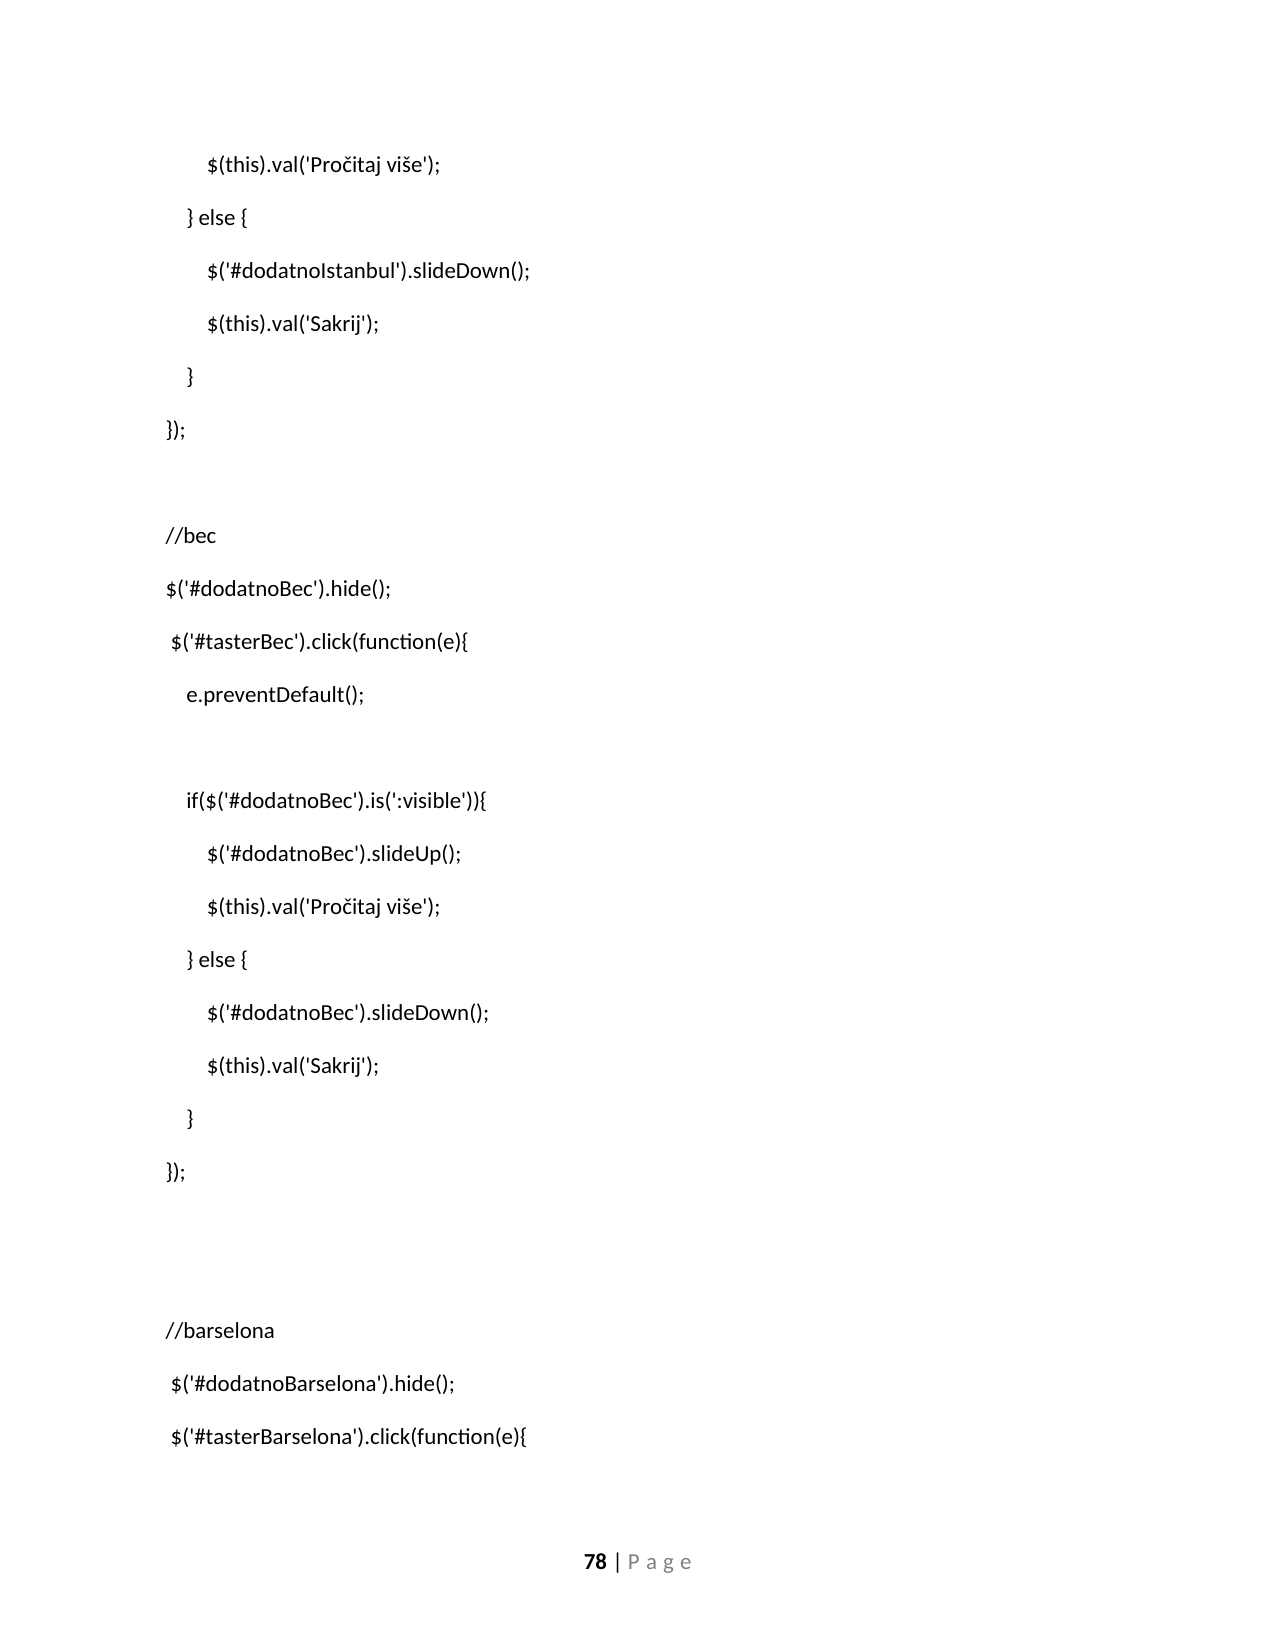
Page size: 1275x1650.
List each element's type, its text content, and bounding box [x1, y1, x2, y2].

text $('#dodatnoBec').hide(); [150, 574, 1125, 602]
text e.preventDefault(); [150, 680, 1125, 708]
text $('#dodatnoBarselona').hide(); [150, 1369, 1125, 1397]
text } else { [150, 203, 1125, 231]
text $(this).val('Pročitaj više'); [150, 892, 1125, 920]
text $('#dodatnoBec').slideUp(); [150, 839, 1125, 867]
text }); [150, 1157, 1125, 1185]
text //bec [150, 521, 1125, 549]
text } [150, 1104, 1125, 1132]
text $(this).val('Pročitaj više'); [150, 150, 1125, 178]
text $('#dodatnoIstanbul').slideDown(); [150, 256, 1125, 284]
text $(this).val('Sakrij'); [150, 309, 1125, 337]
text //barselona [150, 1316, 1125, 1344]
text $('#tasterBarselona').click(function(e){ [150, 1422, 1125, 1451]
text $('#tasterBec').click(function(e){ [150, 627, 1125, 655]
text if($('#dodatnoBec').is(':visible')){ [150, 786, 1125, 814]
text $('#dodatnoBec').slideDown(); [150, 998, 1125, 1026]
text } else { [150, 945, 1125, 973]
text $(this).val('Sakrij'); [150, 1051, 1125, 1079]
text } [150, 362, 1125, 390]
text }); [150, 415, 1125, 443]
